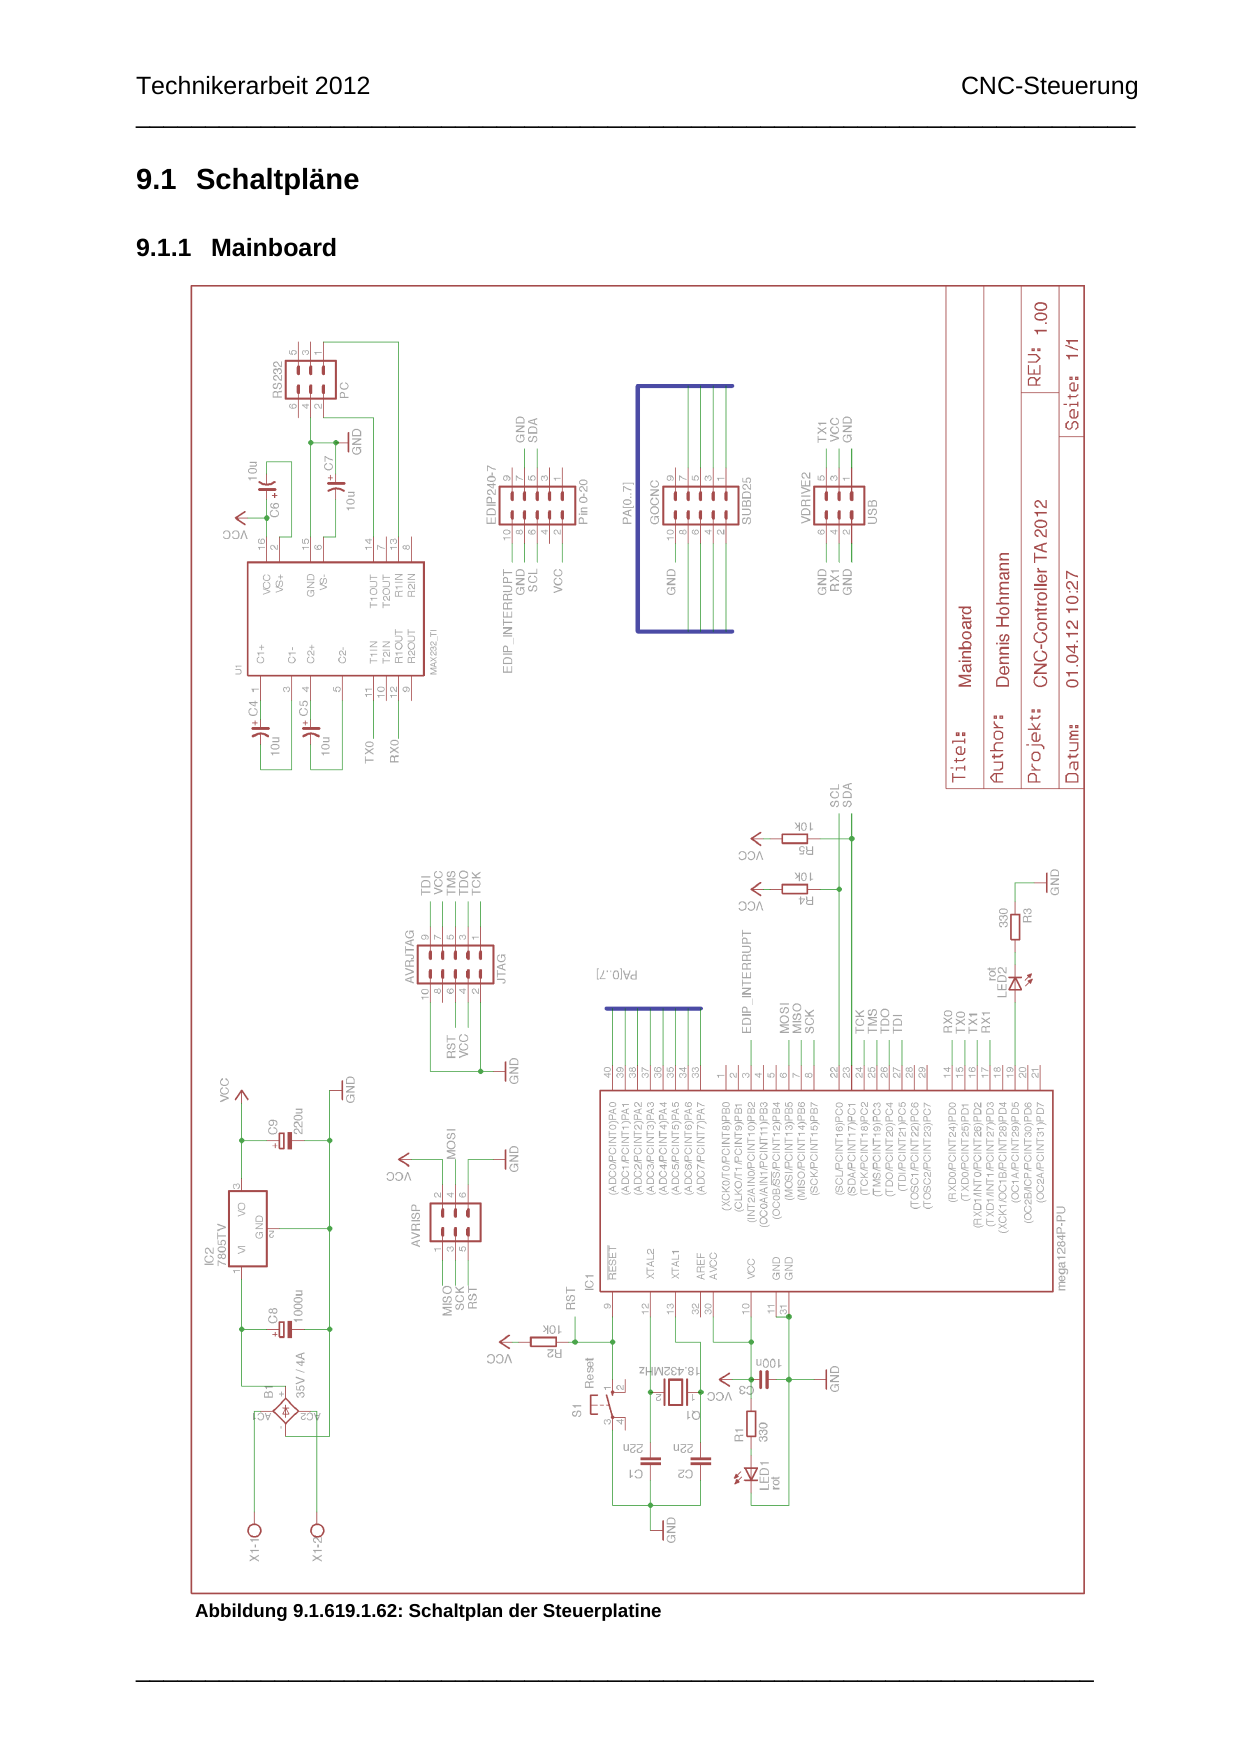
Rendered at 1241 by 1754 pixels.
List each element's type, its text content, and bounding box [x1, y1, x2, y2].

subtitle Schaltpläne [136, 162, 1140, 195]
subtitle Mainboard [136, 233, 1140, 262]
picture [191, 285, 1087, 1596]
